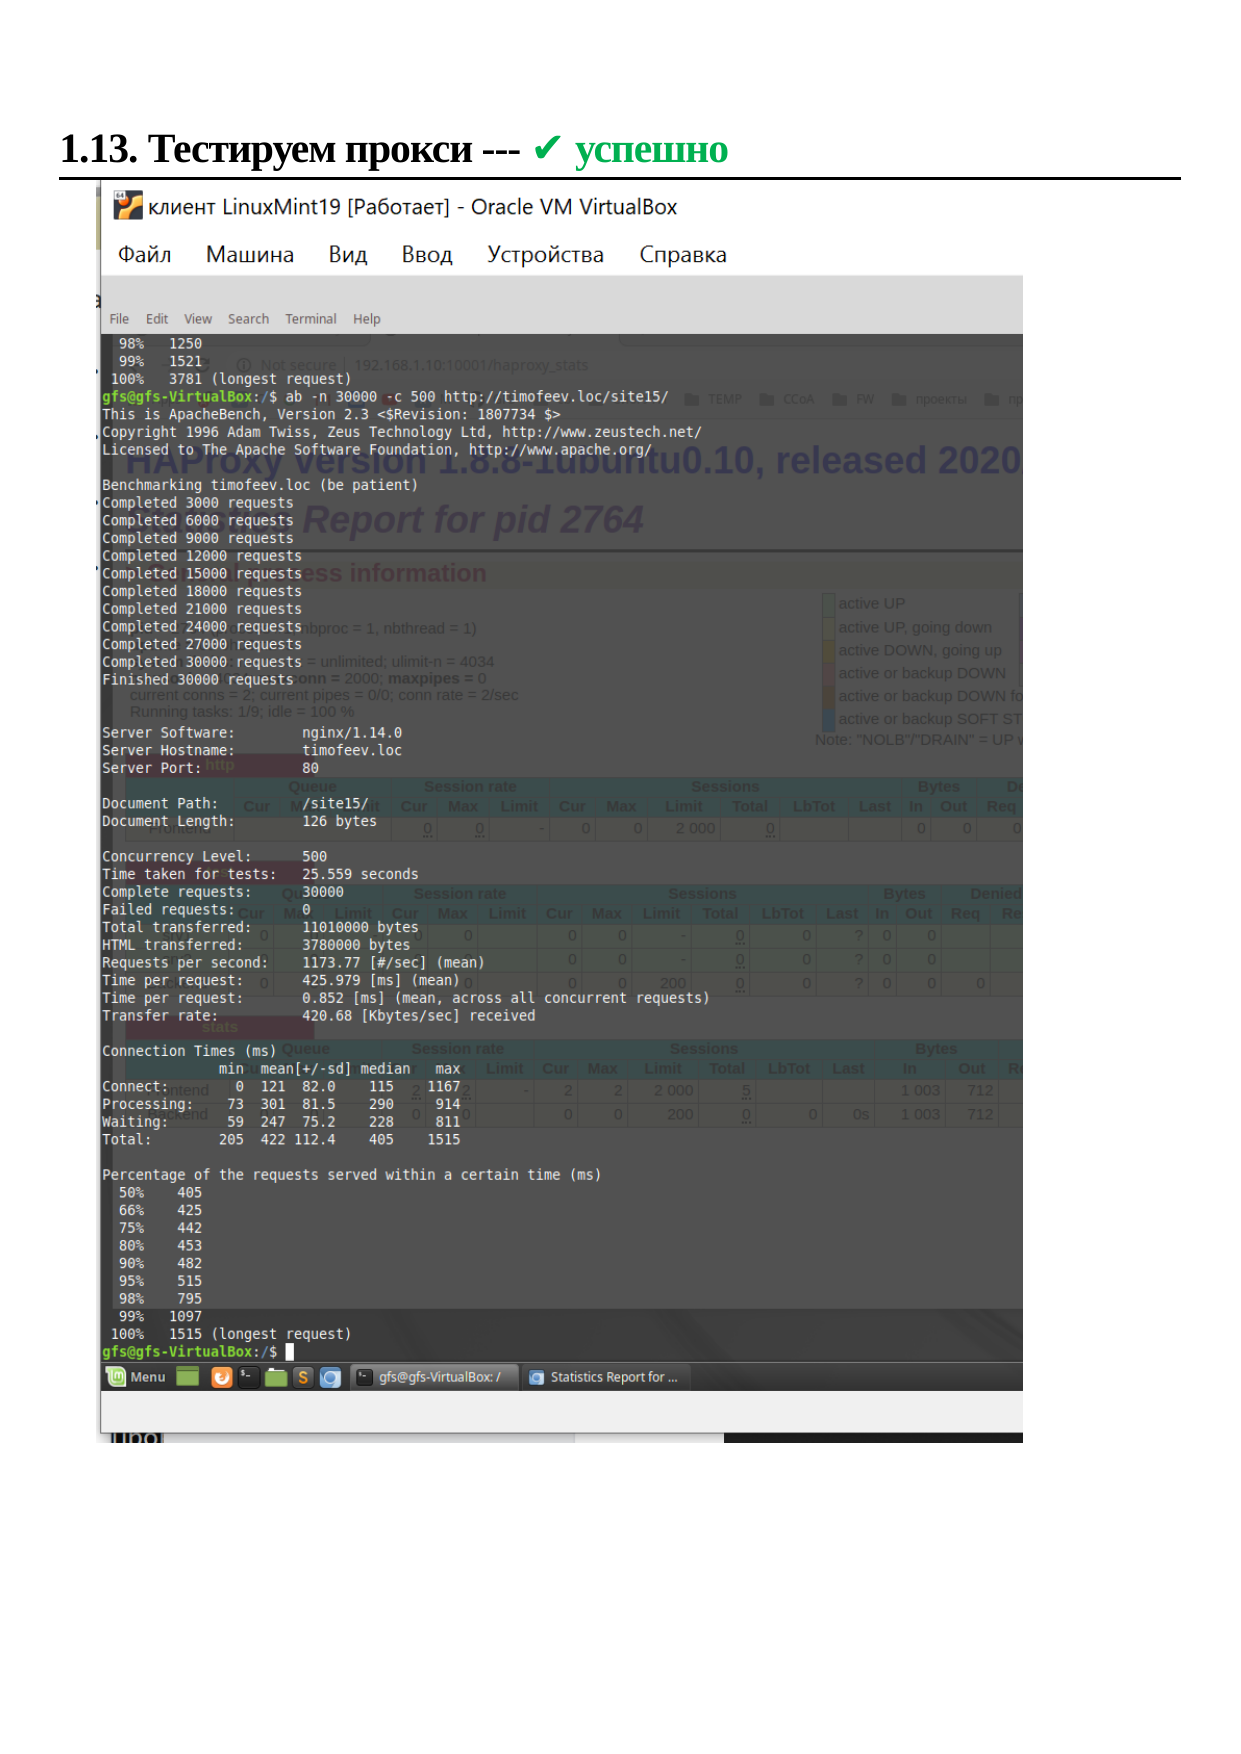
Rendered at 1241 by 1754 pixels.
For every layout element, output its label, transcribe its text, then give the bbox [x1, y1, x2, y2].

picture [96, 180, 1023, 1443]
text Тестируем прокси --- ✔ успешно [59, 118, 1181, 177]
